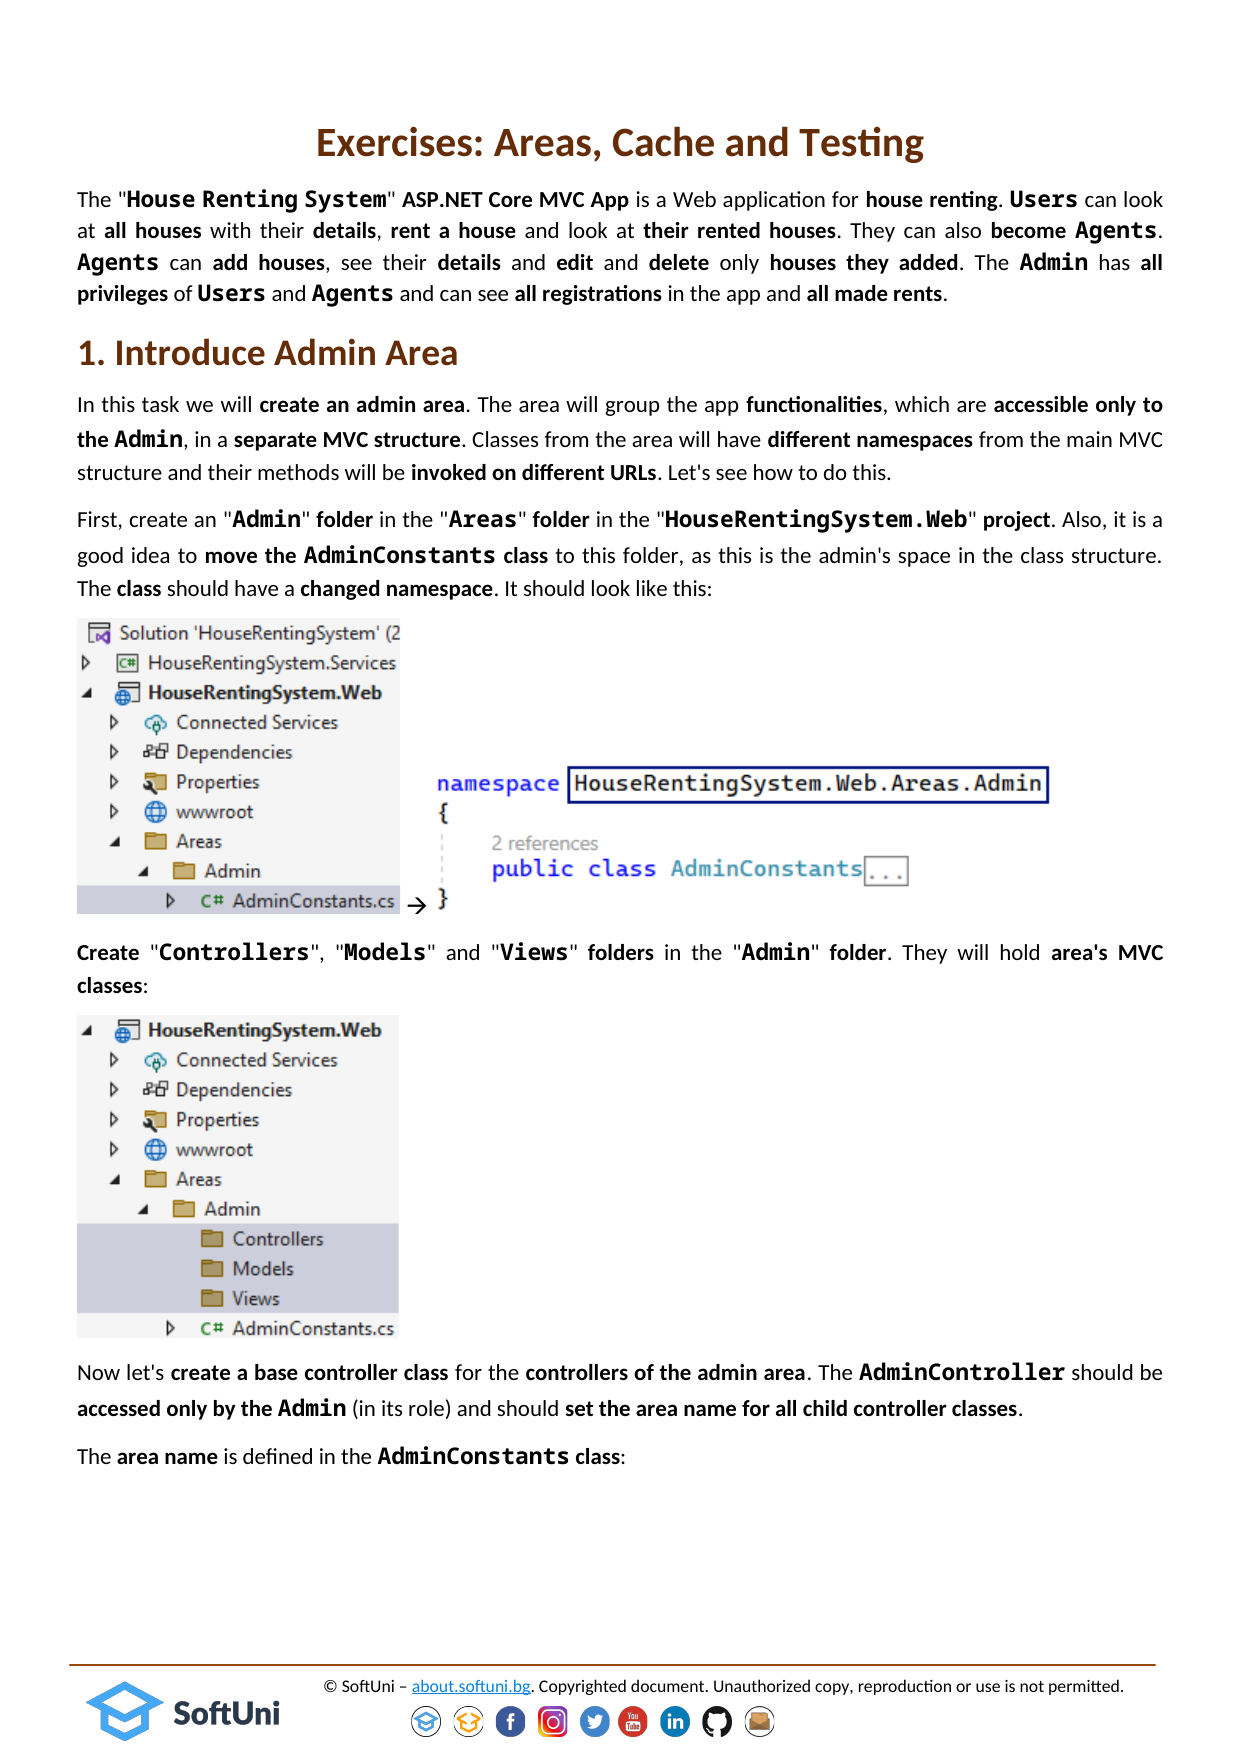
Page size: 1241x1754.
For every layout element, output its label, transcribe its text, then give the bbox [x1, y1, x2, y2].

picture [618, 1706, 648, 1737]
subtitle Introduce Admin Area [77, 329, 1163, 375]
text In this task we will create an admin area. The area will group the app functionalities, which are accessible only to the Admin, in a separate MVC structure. Classes from the area will have different namespaces from the main MVC structure and their methods will be invoked on different URLs. Let's see how to do this. [77, 390, 1163, 486]
picture [702, 1706, 732, 1737]
picture [495, 1706, 526, 1737]
picture [433, 762, 1152, 914]
picture [76, 618, 401, 914]
subtitle Exercises: Areas, Cache and Testing [77, 116, 1163, 167]
text The "House Renting System" ASP.NET Core MVC App is a Web application for house renting. Users can look at all houses with their details, rent a house and look at their rented houses. They can also become Agents. Agents can add houses, see their details and edit and delete only houses they added. The Admin has all privileges of Users and Agents and can see all registrations in the app and all made rents. [77, 183, 1163, 308]
picture [76, 1015, 399, 1340]
text First, create an "Admin" folder in the "Areas" folder in the "HouseRentingSystem.Web" project. Also, it is a good idea to move the AdminConstants class to this folder, as this is the admin's space in the class structure. The class should have a changed namespace. It should look like this: [77, 503, 1163, 602]
picture [79, 1675, 286, 1747]
picture [681, 1706, 690, 1715]
picture [681, 1728, 690, 1737]
picture [580, 1706, 610, 1737]
text The area name is defined in the AdminConstants class: [77, 1440, 1163, 1472]
picture [744, 1706, 775, 1737]
picture [660, 1706, 669, 1715]
text Now let's create a base controller class for the controllers of the admin area. The AdminController should be accessed only by the Admin (in its role) and should set the area name for all child controller classes. [77, 1356, 1163, 1423]
picture [660, 1728, 669, 1737]
text Create "Controllers", "Models" and "Views" folders in the "Admin" folder. They will hold area's MVC classes: [77, 936, 1163, 999]
picture [674, 1719, 683, 1728]
picture [411, 1706, 441, 1737]
picture [538, 1706, 568, 1737]
picture [453, 1706, 484, 1737]
